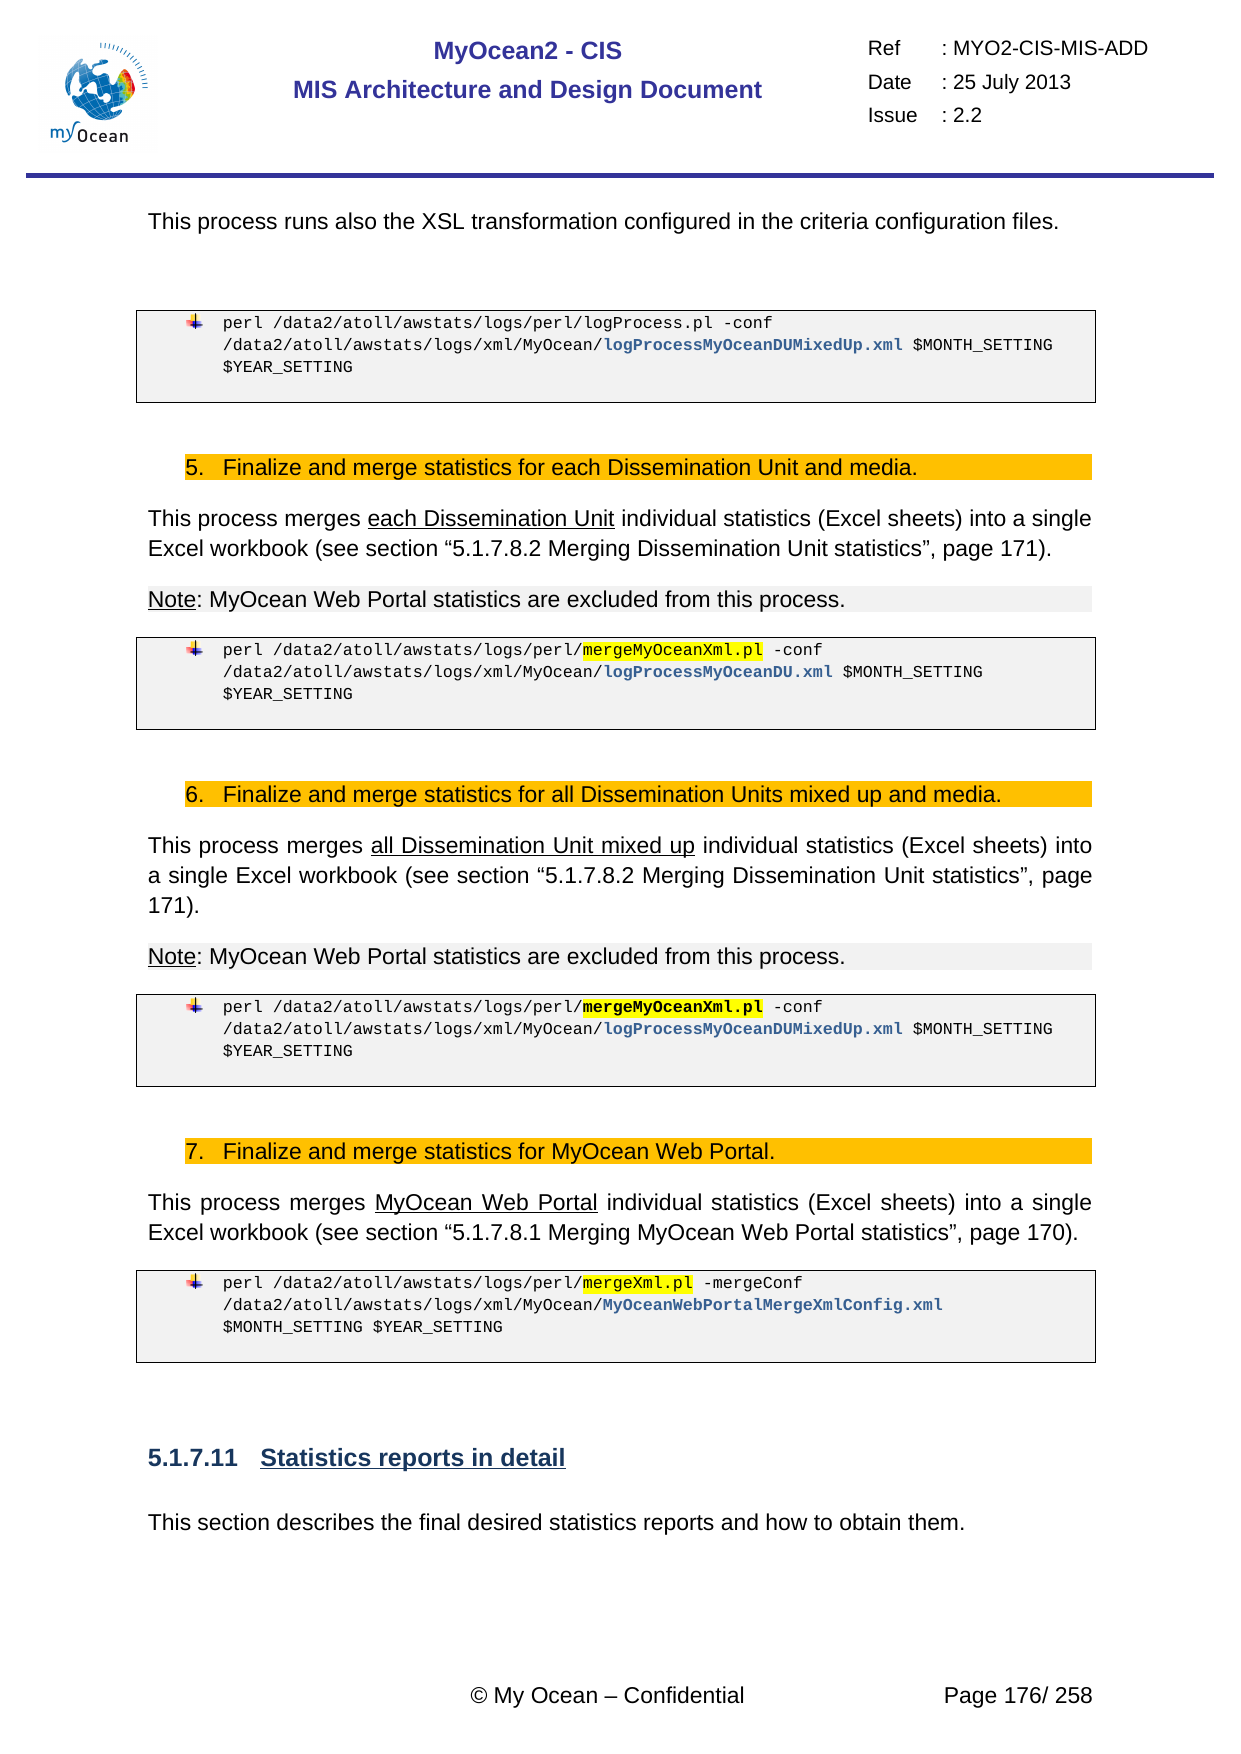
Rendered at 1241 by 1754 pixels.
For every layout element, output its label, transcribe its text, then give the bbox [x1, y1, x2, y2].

list Finalize and merge statistics for MyOcean Web Portal. [185, 1138, 1092, 1164]
picture [186, 639, 203, 656]
picture [186, 996, 203, 1013]
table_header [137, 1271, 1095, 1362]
text This process merges each Dissemination Unit individual statistics (Excel sheets) into a single Excel workbook (see section “5.1.7.8.2 Merging Dissemination Unit statistics”, page ). [148, 505, 1092, 561]
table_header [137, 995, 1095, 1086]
picture [186, 312, 203, 329]
text This process runs also the XSL transformation configured in the criteria configuration files. [148, 208, 1092, 234]
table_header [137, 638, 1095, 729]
picture [37, 35, 158, 153]
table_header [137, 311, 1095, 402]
picture [186, 1272, 203, 1289]
list Finalize and merge statistics for all Dissemination Units mixed up and media. [185, 781, 1092, 807]
list Finalize and merge statistics for each Dissemination Unit and media. [185, 454, 1092, 480]
text This section describes the final desired statistics reports and how to obtain them. [148, 1509, 1092, 1536]
text Note: MyOcean Web Portal statistics are excluded from this process. [148, 586, 1092, 612]
text This process merges all Dissemination Unit mixed up individual statistics (Excel sheets) into a single Excel workbook (see section “5.1.7.8.2 Merging Dissemination Unit statistics”, page ). [148, 832, 1092, 919]
text This process merges MyOcean Web Portal individual statistics (Excel sheets) into a single Excel workbook (see section “5.1.7.8.1 Merging MyOcean Web Portal statistics”, page ). [148, 1189, 1092, 1246]
subtitle Statistics reports in detail [148, 1443, 1092, 1472]
text Note: MyOcean Web Portal statistics are excluded from this process. [148, 943, 1092, 970]
